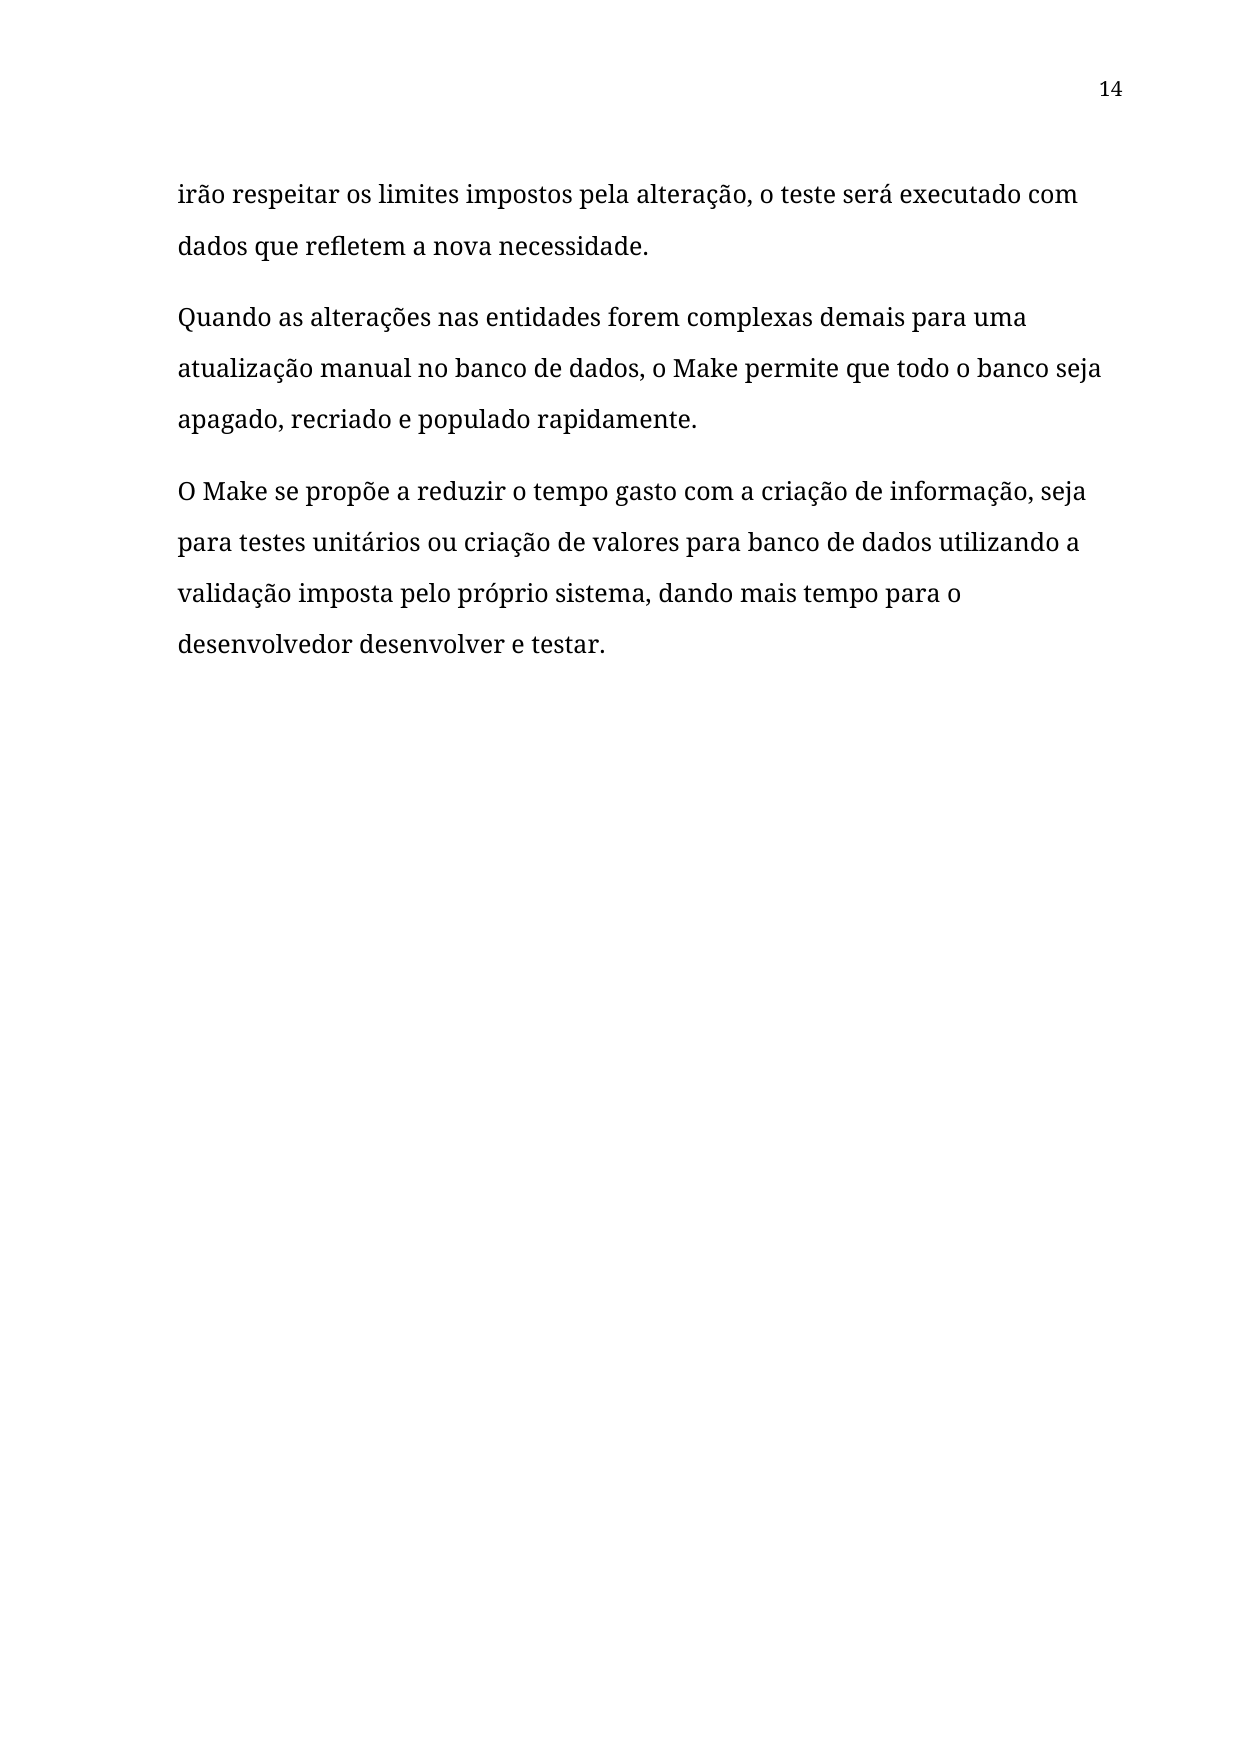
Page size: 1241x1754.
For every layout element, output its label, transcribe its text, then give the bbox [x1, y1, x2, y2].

text Quando as alterações nas entidades forem complexas demais para uma atualização manual no banco de dados, o Make permite que todo o banco seja apagado, recriado e populado rapidamente. [177, 300, 1122, 436]
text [177, 177, 1122, 262]
text O Make se propõe a reduzir o tempo gasto com a criação de informação, seja para testes unitários ou criação de valores para banco de dados utilizando a validação imposta pelo próprio sistema, dando mais tempo para o desenvolvedor desenvolver e testar. [177, 474, 1122, 661]
